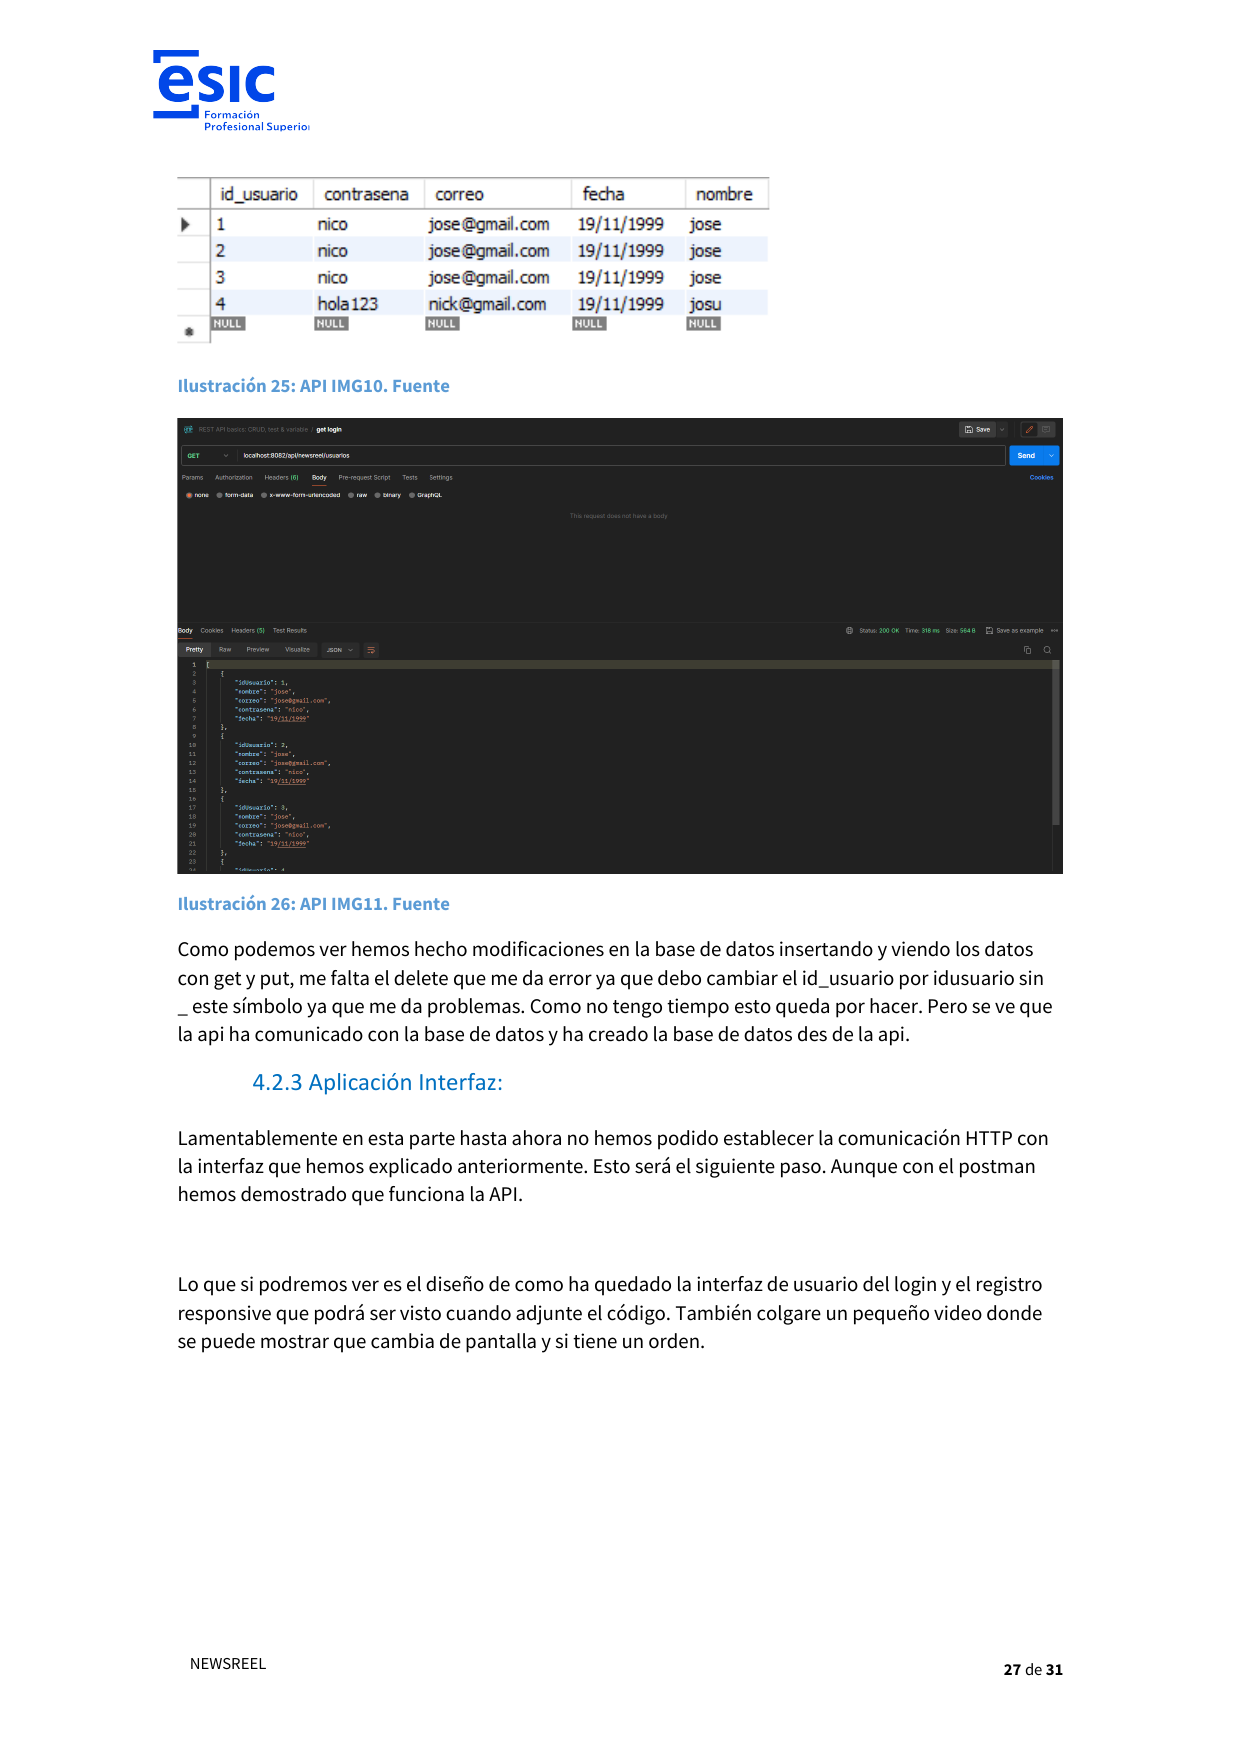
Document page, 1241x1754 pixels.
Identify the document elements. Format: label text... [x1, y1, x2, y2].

text Ilustración 25: API IMG10. Fuente [177, 374, 1063, 398]
text Como podemos ver hemos hecho modificaciones en la base de datos insertando y viendo los datos con get y put, me falta el delete que me da error ya que debo cambiar el id_usuario por idusuario sin _ este símbolo ya que me da problemas. Como no tengo tiempo esto queda por hacer. Pero se ve que la api ha comunicado con la base de datos y ha creado la base de datos des de la api. [177, 936, 1063, 1048]
picture [177, 418, 1063, 874]
subtitle 4.2.3 Aplicación Interfaz: [252, 1066, 1063, 1097]
picture [153, 50, 310, 132]
text Ilustración 26: API IMG11. Fuente [177, 892, 1063, 916]
picture [177, 177, 915, 356]
text Lo que si podremos ver es el diseño de como ha quedado la interfaz de usuario del login y el registro responsive que podrá ser visto cuando adjunte el código. También colgare un pequeño video donde se puede mostrar que cambia de pantalla y si tiene un orden. [177, 1271, 1063, 1354]
text Lamentablemente en esta parte hasta ahora no hemos podido establecer la comunicación HTTP con la interfaz que hemos explicado anteriormente. Esto será el siguiente paso. Aunque con el postman hemos demostrado que funciona la API. [177, 1124, 1063, 1207]
